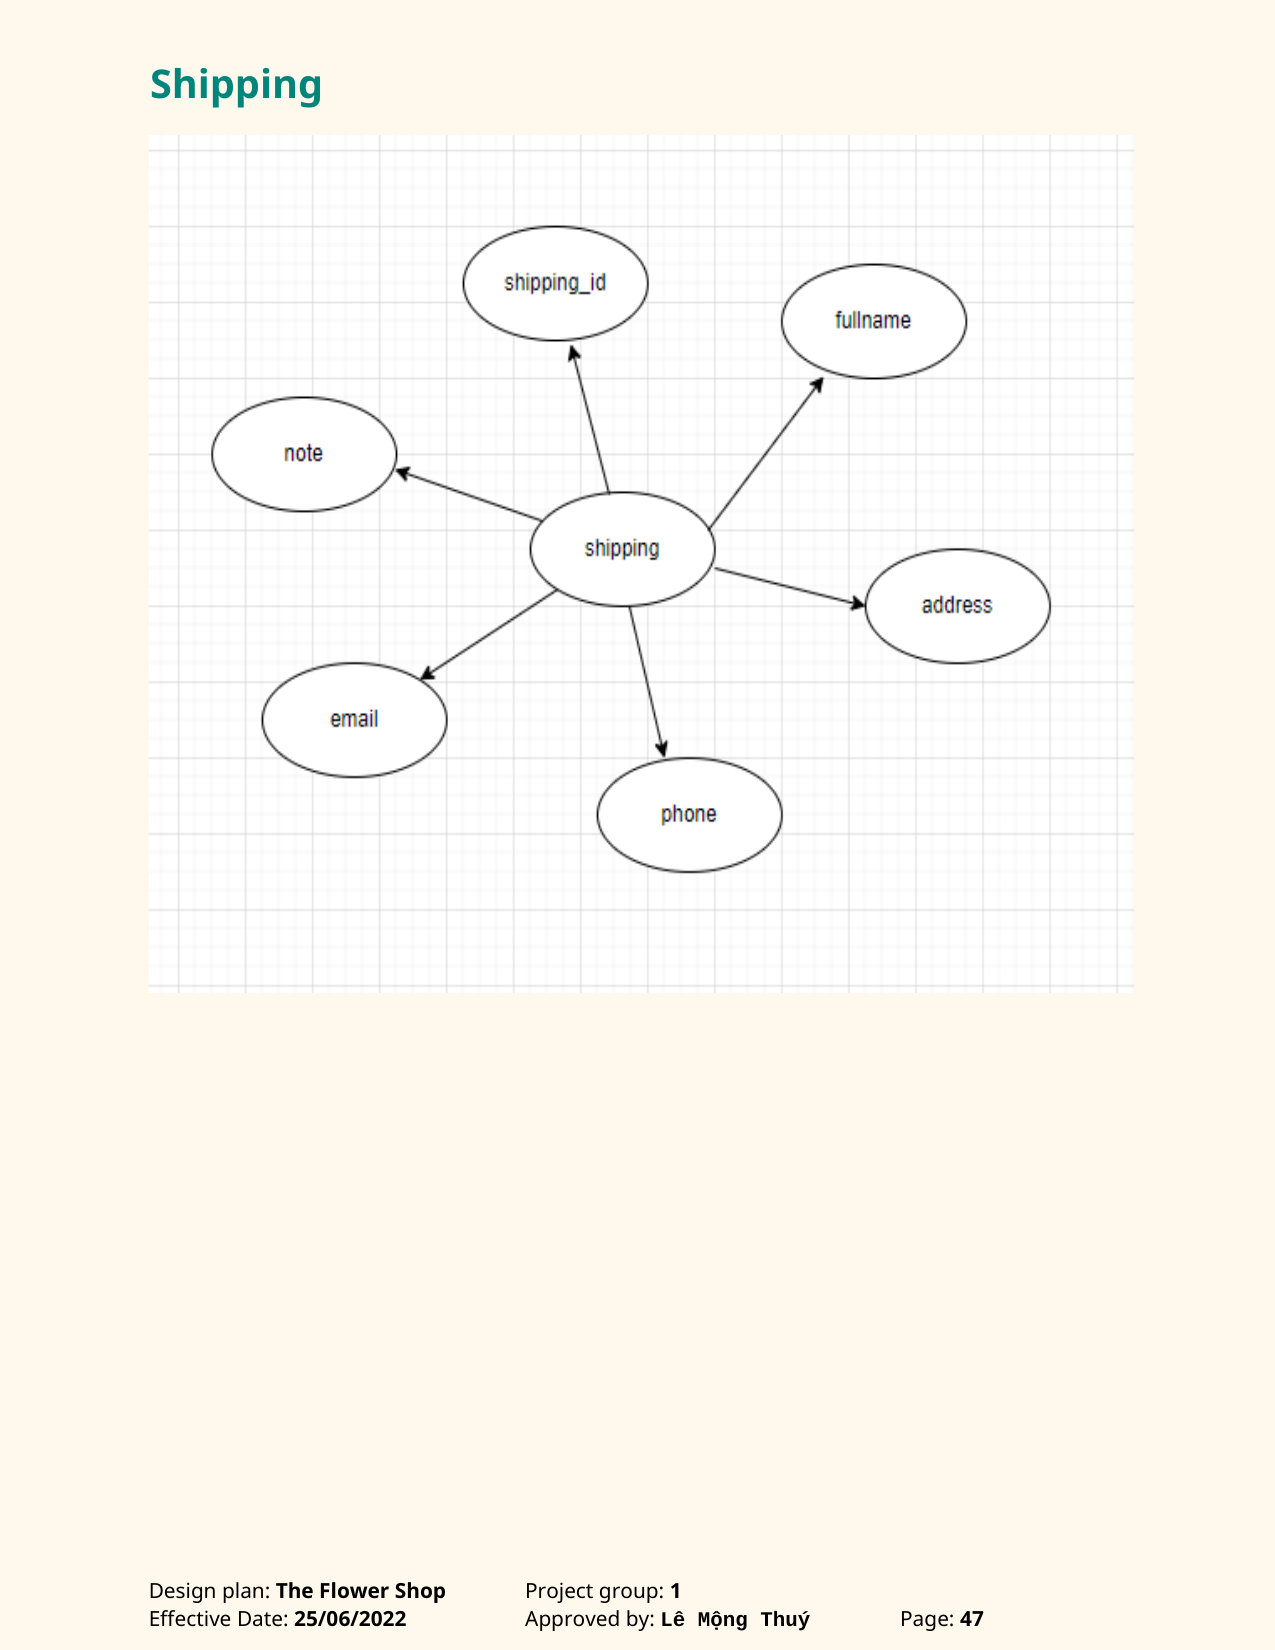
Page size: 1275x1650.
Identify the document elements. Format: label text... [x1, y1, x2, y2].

subtitle Shipping [150, 56, 1125, 110]
picture [148, 135, 1135, 993]
